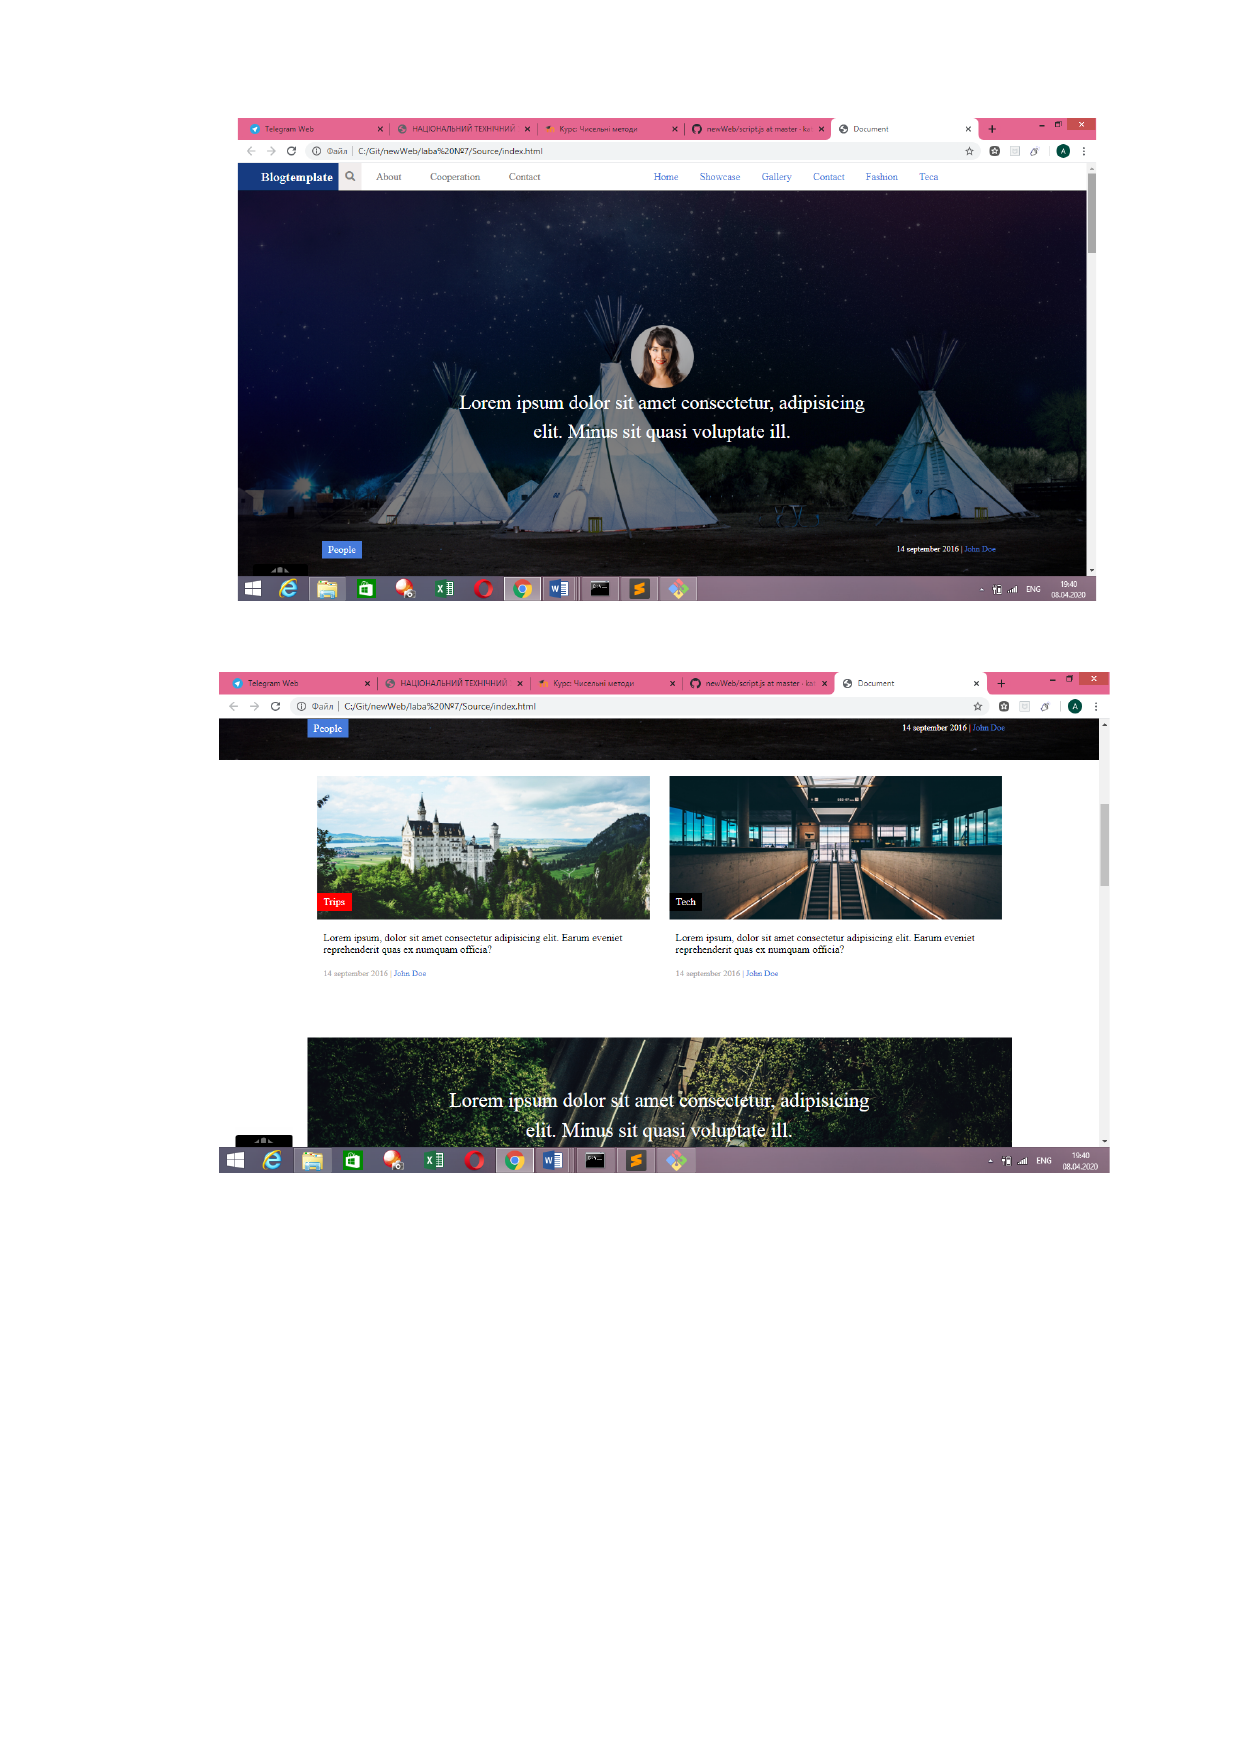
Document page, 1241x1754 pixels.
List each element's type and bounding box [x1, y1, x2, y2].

picture [219, 672, 1110, 1173]
picture [237, 118, 1097, 601]
